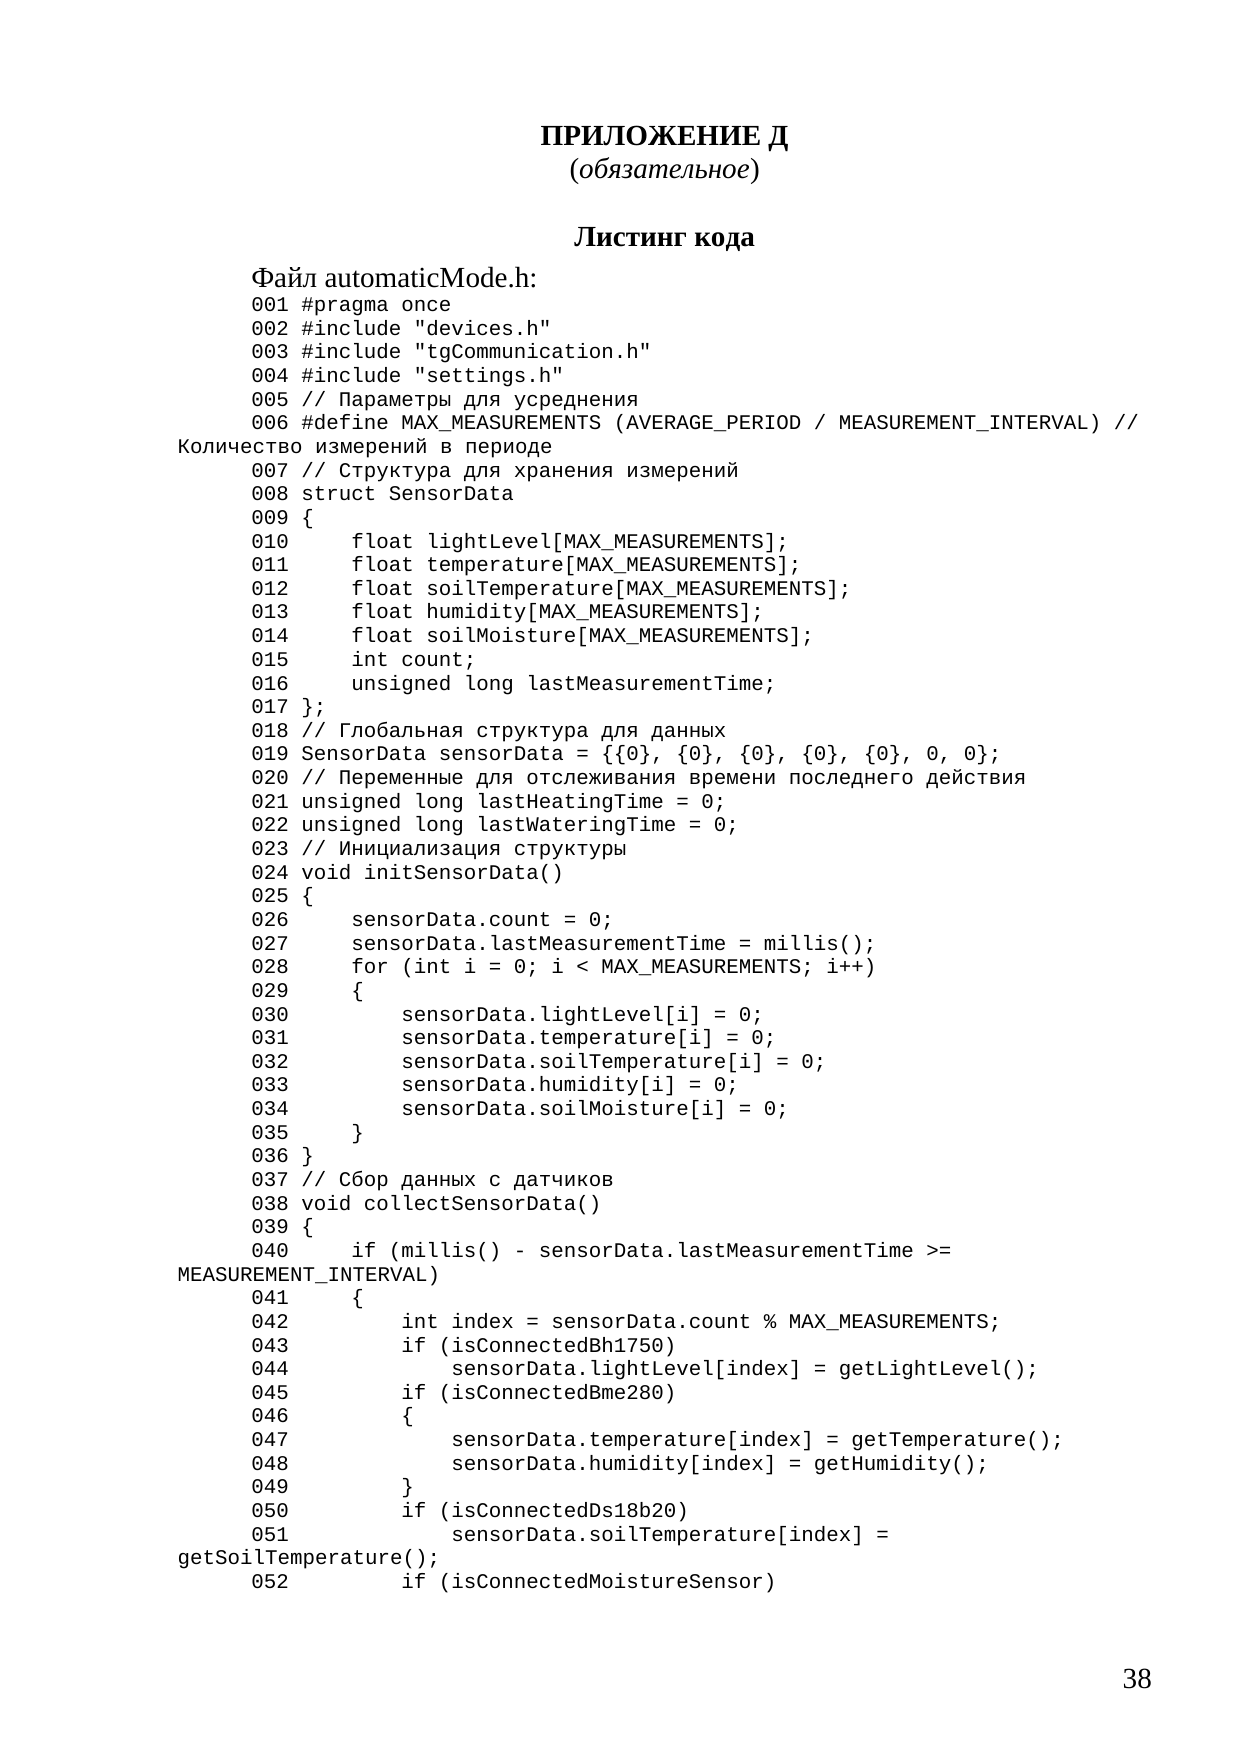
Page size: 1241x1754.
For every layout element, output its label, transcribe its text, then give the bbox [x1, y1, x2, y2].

text 008 struct SensorData [177, 483, 1152, 507]
text 005 // Параметры для усреднения [177, 389, 1152, 412]
subtitle Приложение Д [177, 118, 1152, 152]
text 018 // Глобальная структура для данных [177, 720, 1152, 743]
text 042 int index = sensorData.count % MAX_MEASUREMENTS; [177, 1311, 1152, 1334]
text 040 if (millis() - sensorData.lastMeasurementTime >= MEASUREMENT_INTERVAL) [177, 1240, 1152, 1287]
text 009 { [177, 507, 1152, 531]
text 049 } [177, 1476, 1152, 1500]
text 035 } [177, 1122, 1152, 1145]
text 047 sensorData.temperature[index] = getTemperature(); [177, 1429, 1152, 1453]
text 043 if (isConnectedBh1750) [177, 1334, 1152, 1358]
text 026 sensorData.count = 0; [177, 909, 1152, 933]
text 044 sensorData.lightLevel[index] = getLightLevel(); [177, 1358, 1152, 1382]
text 012 float soilTemperature[MAX_MEASUREMENTS]; [177, 578, 1152, 602]
text 036 } [177, 1145, 1152, 1169]
text 033 sensorData.humidity[i] = 0; [177, 1074, 1152, 1098]
text 022 unsigned long lastWateringTime = 0; [177, 814, 1152, 838]
text 046 { [177, 1406, 1152, 1429]
text 045 if (isConnectedBme280) [177, 1382, 1152, 1406]
text 002 #include "devices.h" [177, 318, 1152, 341]
text 020 // Переменные для отслеживания времени последнего действия [177, 767, 1152, 791]
text 004 #include "settings.h" [177, 365, 1152, 389]
text 017 }; [177, 696, 1152, 720]
text 032 sensorData.soilTemperature[i] = 0; [177, 1051, 1152, 1074]
text 007 // Структура для хранения измерений [177, 460, 1152, 483]
text 048 sensorData.humidity[index] = getHumidity(); [177, 1453, 1152, 1476]
text 027 sensorData.lastMeasurementTime = millis(); [177, 933, 1152, 956]
text 051 sensorData.soilTemperature[index] = getSoilTemperature(); [177, 1524, 1152, 1571]
text 003 #include "tgCommunication.h" [177, 341, 1152, 365]
text 015 int count; [177, 649, 1152, 672]
text 052 if (isConnectedMoistureSensor) [177, 1571, 1152, 1595]
text 030 sensorData.lightLevel[i] = 0; [177, 1003, 1152, 1027]
text Файл automaticMode.h: [177, 261, 1152, 294]
text 006 #define MAX_MEASUREMENTS (AVERAGE_PERIOD / MEASUREMENT_INTERVAL) // Количество измерений в периоде [177, 412, 1152, 460]
text (обязательное) [177, 152, 1152, 185]
text 039 { [177, 1216, 1152, 1240]
text 021 unsigned long lastHeatingTime = 0; [177, 791, 1152, 814]
text Листинг кода [177, 219, 1152, 252]
text 031 sensorData.temperature[i] = 0; [177, 1027, 1152, 1051]
text 024 void initSensorData() [177, 862, 1152, 885]
text 001 #pragma once [177, 294, 1152, 318]
text 034 sensorData.soilMoisture[i] = 0; [177, 1098, 1152, 1122]
text 014 float soilMoisture[MAX_MEASUREMENTS]; [177, 625, 1152, 649]
text 023 // Инициализация структуры [177, 838, 1152, 862]
text 037 // Сбор данных с датчиков [177, 1169, 1152, 1193]
text 025 { [177, 885, 1152, 909]
text 013 float humidity[MAX_MEASUREMENTS]; [177, 602, 1152, 625]
text 041 { [177, 1287, 1152, 1311]
text 019 SensorData sensorData = {{0}, {0}, {0}, {0}, {0}, 0, 0}; [177, 743, 1152, 767]
text 011 float temperature[MAX_MEASUREMENTS]; [177, 554, 1152, 578]
text 016 unsigned long lastMeasurementTime; [177, 672, 1152, 696]
text 010 float lightLevel[MAX_MEASUREMENTS]; [177, 531, 1152, 554]
text 050 if (isConnectedDs18b20) [177, 1500, 1152, 1524]
text 029 { [177, 980, 1152, 1003]
text 028 for (int i = 0; i < MAX_MEASUREMENTS; i++) [177, 956, 1152, 980]
text 038 void collectSensorData() [177, 1193, 1152, 1216]
